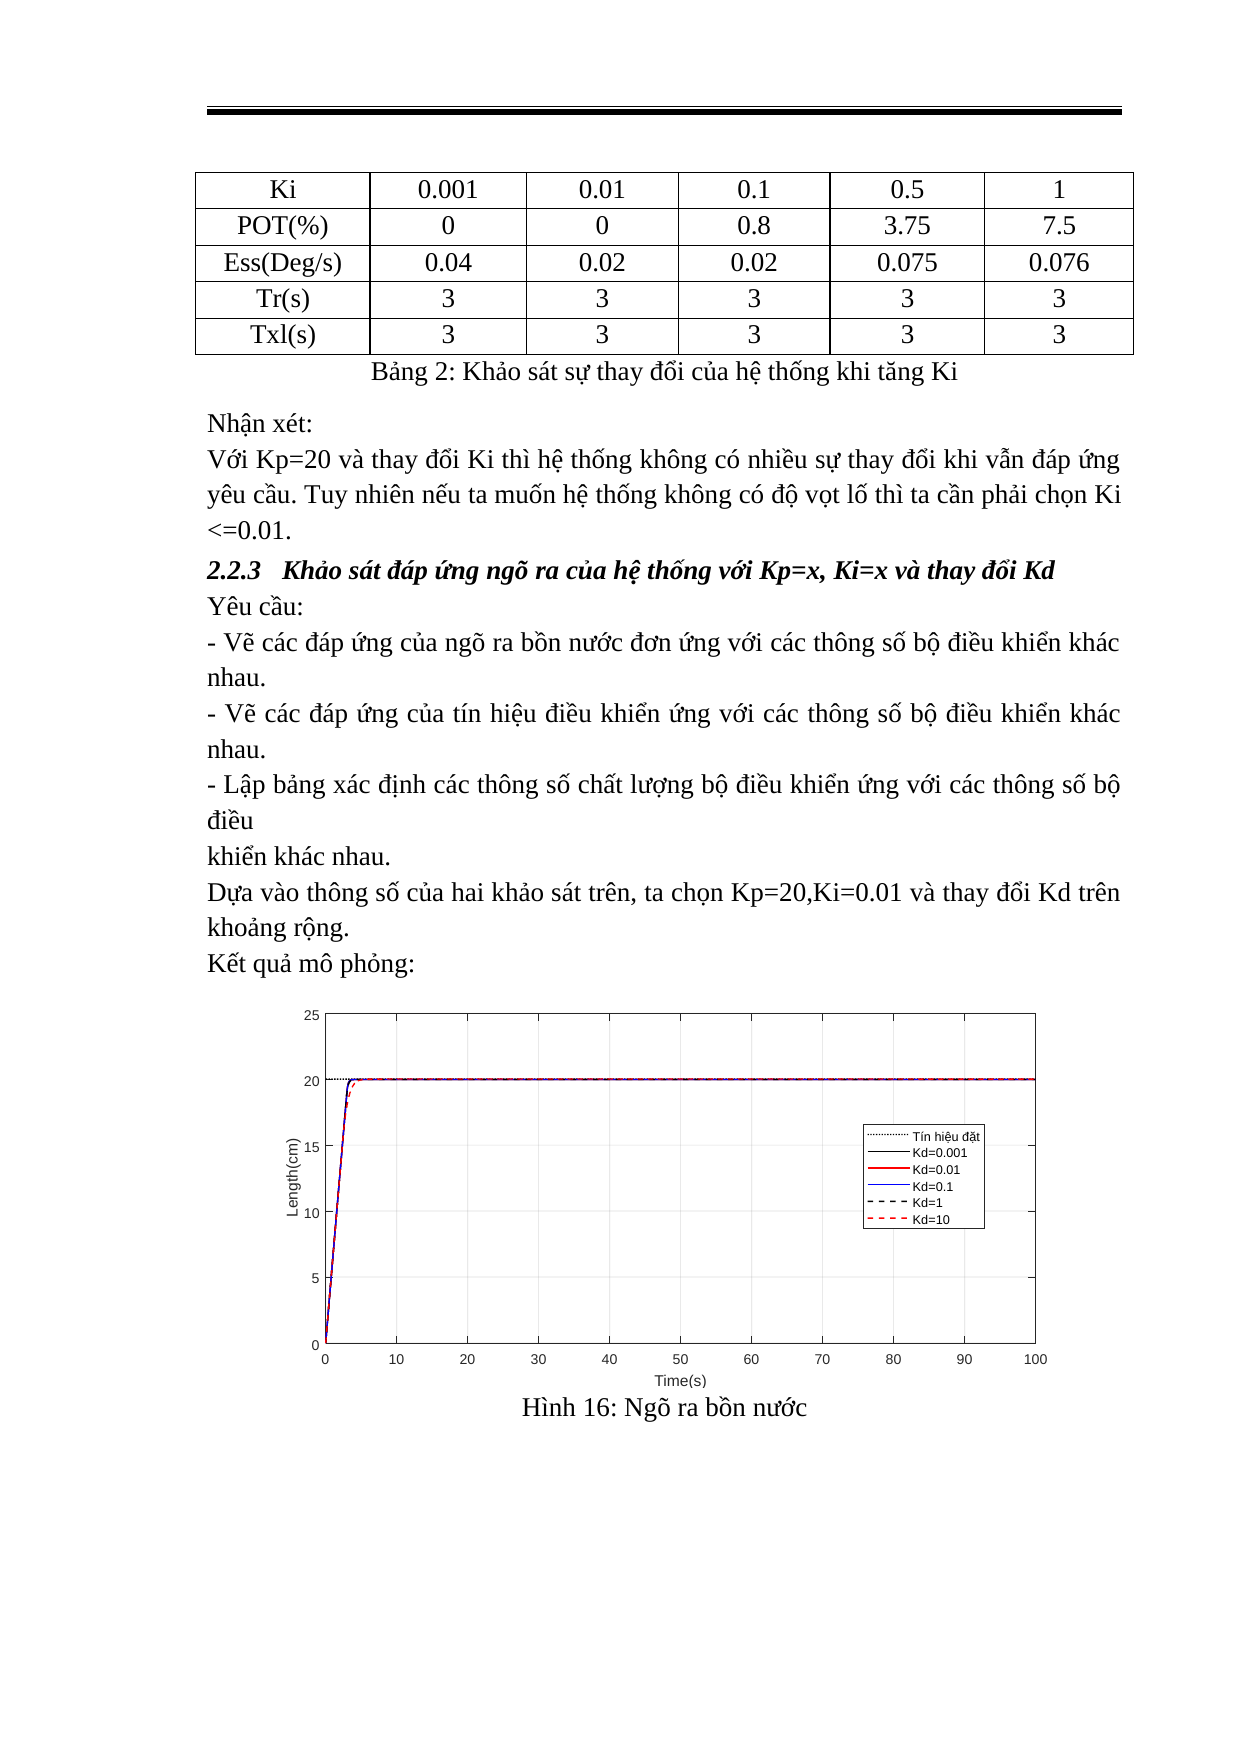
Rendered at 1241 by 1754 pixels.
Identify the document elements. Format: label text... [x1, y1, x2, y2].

table_cell Txl(s) [196, 319, 369, 354]
table_header 0.001 [371, 173, 526, 208]
table_cell 0.02 [679, 246, 829, 281]
table_cell 7.5 [985, 209, 1133, 245]
text khiển khác nhau. [207, 840, 1122, 871]
table_cell 3 [831, 319, 984, 354]
text Bảng 2: Khảo sát sự thay đổi của hệ thống khi tăng Ki [207, 355, 1122, 386]
table_header 0.5 [831, 173, 984, 208]
table_header 1 [985, 173, 1133, 208]
text Dựa vào thông số của hai khảo sát trên, ta chọn Kp=20,Ki=0.01 và thay đổi Kd trên khoảng rộng. [207, 876, 1122, 943]
table_cell 0.04 [371, 246, 526, 281]
table_cell Tr(s) [196, 282, 369, 318]
subtitle Khảo sát đáp ứng ngõ ra của hệ thống với Kp=x, Ki=x và thay đổi Kd [207, 554, 1122, 585]
table_cell 3 [371, 319, 526, 354]
table_cell 3.75 [831, 209, 984, 245]
text Nhận xét: [207, 407, 1122, 438]
table_cell 3 [527, 282, 678, 318]
table_cell 0 [527, 209, 678, 245]
table_cell 0.02 [527, 246, 678, 281]
table_cell POT(%) [196, 209, 369, 245]
text - Vẽ các đáp ứng của ngõ ra bồn nước đơn ứng với các thông số bộ điều khiển khác nhau. [207, 626, 1122, 692]
table_cell 3 [985, 282, 1133, 318]
table_cell 3 [527, 319, 678, 354]
text Với Kp=20 và thay đổi Ki thì hệ thống không có nhiều sự thay đổi khi vẫn đáp ứng yêu cầu. Tuy nhiên nếu ta muốn hệ thống không có độ vọt lố thì ta cần phải chọn Ki <=0.01. [207, 443, 1122, 545]
table_cell 0.076 [985, 246, 1133, 281]
table_cell 3 [985, 319, 1133, 354]
text Hình 16: Ngõ ra bồn nước [207, 1392, 1122, 1423]
table_cell 0.075 [831, 246, 984, 281]
table_header 0.1 [679, 173, 829, 208]
table_cell 3 [679, 319, 829, 354]
text Kết quả mô phỏng: [207, 947, 1122, 978]
text - Vẽ các đáp ứng của tín hiệu điều khiển ứng với các thông số bộ điều khiển khác nhau. [207, 697, 1122, 764]
text Yêu cầu: [207, 590, 1122, 621]
text - Lập bảng xác định các thông số chất lượng bộ điều khiển ứng với các thông số bộ điều [207, 768, 1122, 835]
table_cell Ess(Deg/s) [196, 246, 369, 281]
table_cell 3 [371, 282, 526, 318]
table_cell 0.8 [679, 209, 829, 245]
table_header Ki [196, 173, 369, 208]
table_cell 3 [831, 282, 984, 318]
table_cell 3 [679, 282, 829, 318]
table_header 0.01 [527, 173, 678, 208]
table_cell 0 [371, 209, 526, 245]
